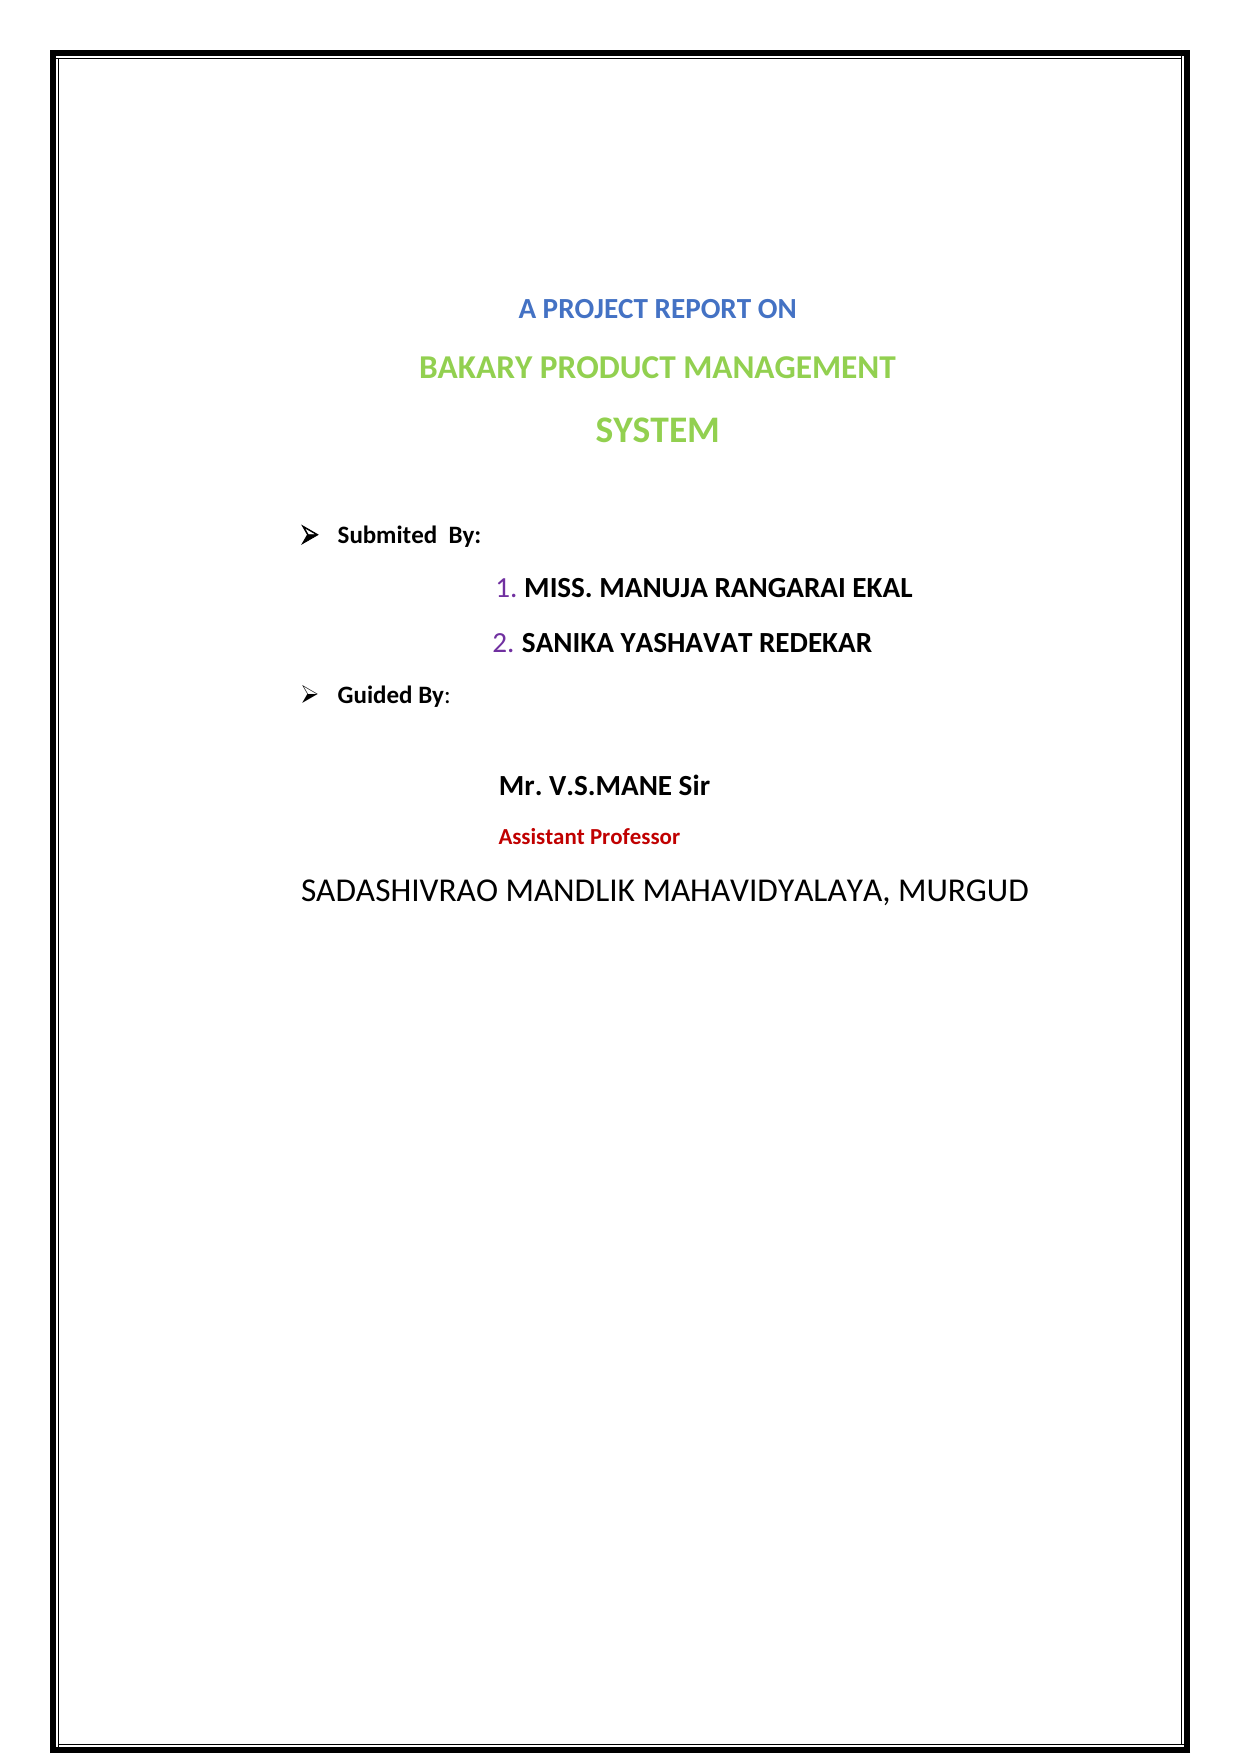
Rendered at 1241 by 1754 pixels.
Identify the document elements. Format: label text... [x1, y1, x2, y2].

list Submited By: [300, 519, 1090, 550]
text 1. MISS. MANUJA RANGARAI EKAL [150, 569, 1090, 604]
text 2. SANIKA YASHAVAT REDEKAR [150, 624, 1090, 660]
text BAKARY PRODUCT MANAGEMENT [150, 346, 1090, 386]
text SYSTEM [150, 406, 1090, 452]
text Mr. V.S.MANE Sir [150, 767, 1090, 803]
text SADASHIVRAO MANDLIK MAHAVIDYALAYA, MURGUD [150, 869, 1090, 910]
text A PROJECT REPORT ON [150, 291, 1090, 326]
list Guided By: [300, 679, 1090, 710]
text Assistant Professor [150, 822, 1090, 850]
